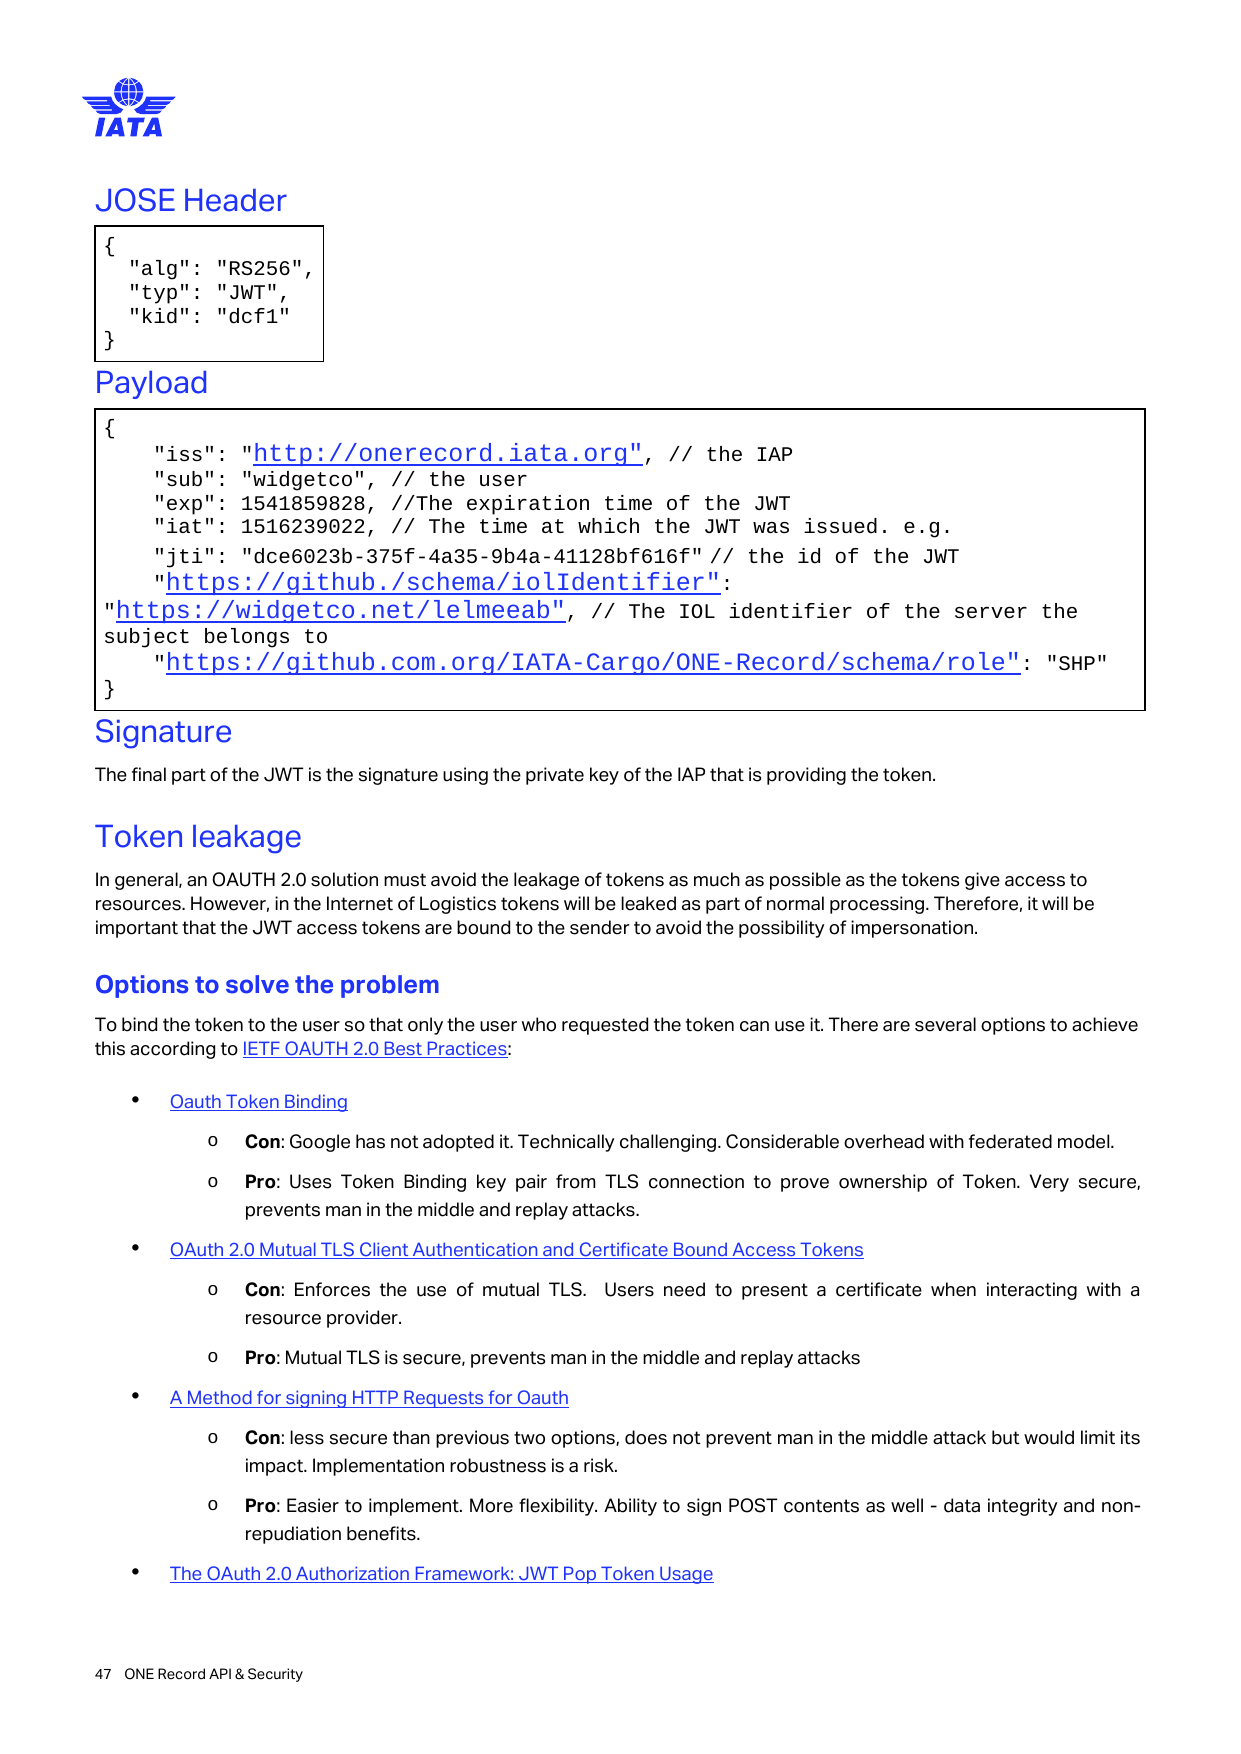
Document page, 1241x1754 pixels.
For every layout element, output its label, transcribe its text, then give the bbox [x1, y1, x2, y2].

list A Method for signing HTTP Requests for Oauth [132, 1386, 1143, 1410]
list Con: Enforces the use of mutual TLS. Users need to present a certificate when interacting with a resource provider. [207, 1278, 1143, 1329]
list The OAuth 2.0 Authorization Framework: JWT Pop Token Usage [132, 1562, 1143, 1586]
subtitle Payload [94, 362, 1146, 402]
list Con: Google has not adopted it. Technically challenging. Considerable overhead with federated model. [207, 1130, 1143, 1154]
list Con: less secure than previous two options, does not prevent man in the middle attack but would limit its impact. Implementation robustness is a risk. [207, 1426, 1143, 1478]
text To bind the token to the user so that only the user who requested the token can use it. There are several options to achieve this according to IETF OAUTH 2.0 Best Practices: [94, 1013, 1146, 1061]
table_header { "alg": "RS256", "typ": "JWT", "kid": "dcf1" } [96, 227, 323, 361]
subtitle Token leakage [94, 816, 1146, 855]
subtitle JOSE Header [94, 180, 1146, 219]
text In general, an OAUTH 2.0 solution must avoid the leakage of tokens as much as possible as the tokens give access to resources. However, in the Internet of Logistics tokens will be leaked as part of normal processing. Therefore, it will be important that the JWT access tokens are bound to the sender to avoid the possibility of impersonation. [94, 868, 1146, 940]
list Pro: Mutual TLS is secure, prevents man in the middle and replay attacks [207, 1346, 1143, 1370]
list Pro: Easier to implement. More flexibility. Ability to sign POST contents as well - data integrity and non-repudiation benefits. [207, 1494, 1143, 1546]
text The final part of the JWT is the signature using the private key of the IAP that is providing the token. [94, 763, 1146, 787]
list Pro: Uses Token Binding key pair from TLS connection to prove ownership of Token. Very secure, prevents man in the middle and replay attacks. [207, 1170, 1143, 1222]
subtitle Signature [94, 711, 1146, 751]
list OAuth 2.0 Mutual TLS Client Authentication and Certificate Bound Access Tokens [132, 1238, 1143, 1262]
list Oauth Token Binding [132, 1090, 1143, 1114]
subtitle Options to solve the problem [94, 969, 1146, 1000]
table_header { "iss": "http://onerecord.iata.org", // the IAP "sub": "widgetco", // the user "exp": 1541859828, //The expiration time of the JWT "iat": 1516239022, // The time at which the JWT was issued. e.g. "jti": "dce6023b-375f-4a35-9b4a-41128bf616f" // the id of the JWT "https://github./schema/iolIdentifier": "https://widgetco.net/lelmeeab", // The IOL identifier of the server the subject belongs to "https://github.com.org/IATA-Cargo/ONE-Record/schema/role": "SHP" } [96, 410, 1144, 710]
